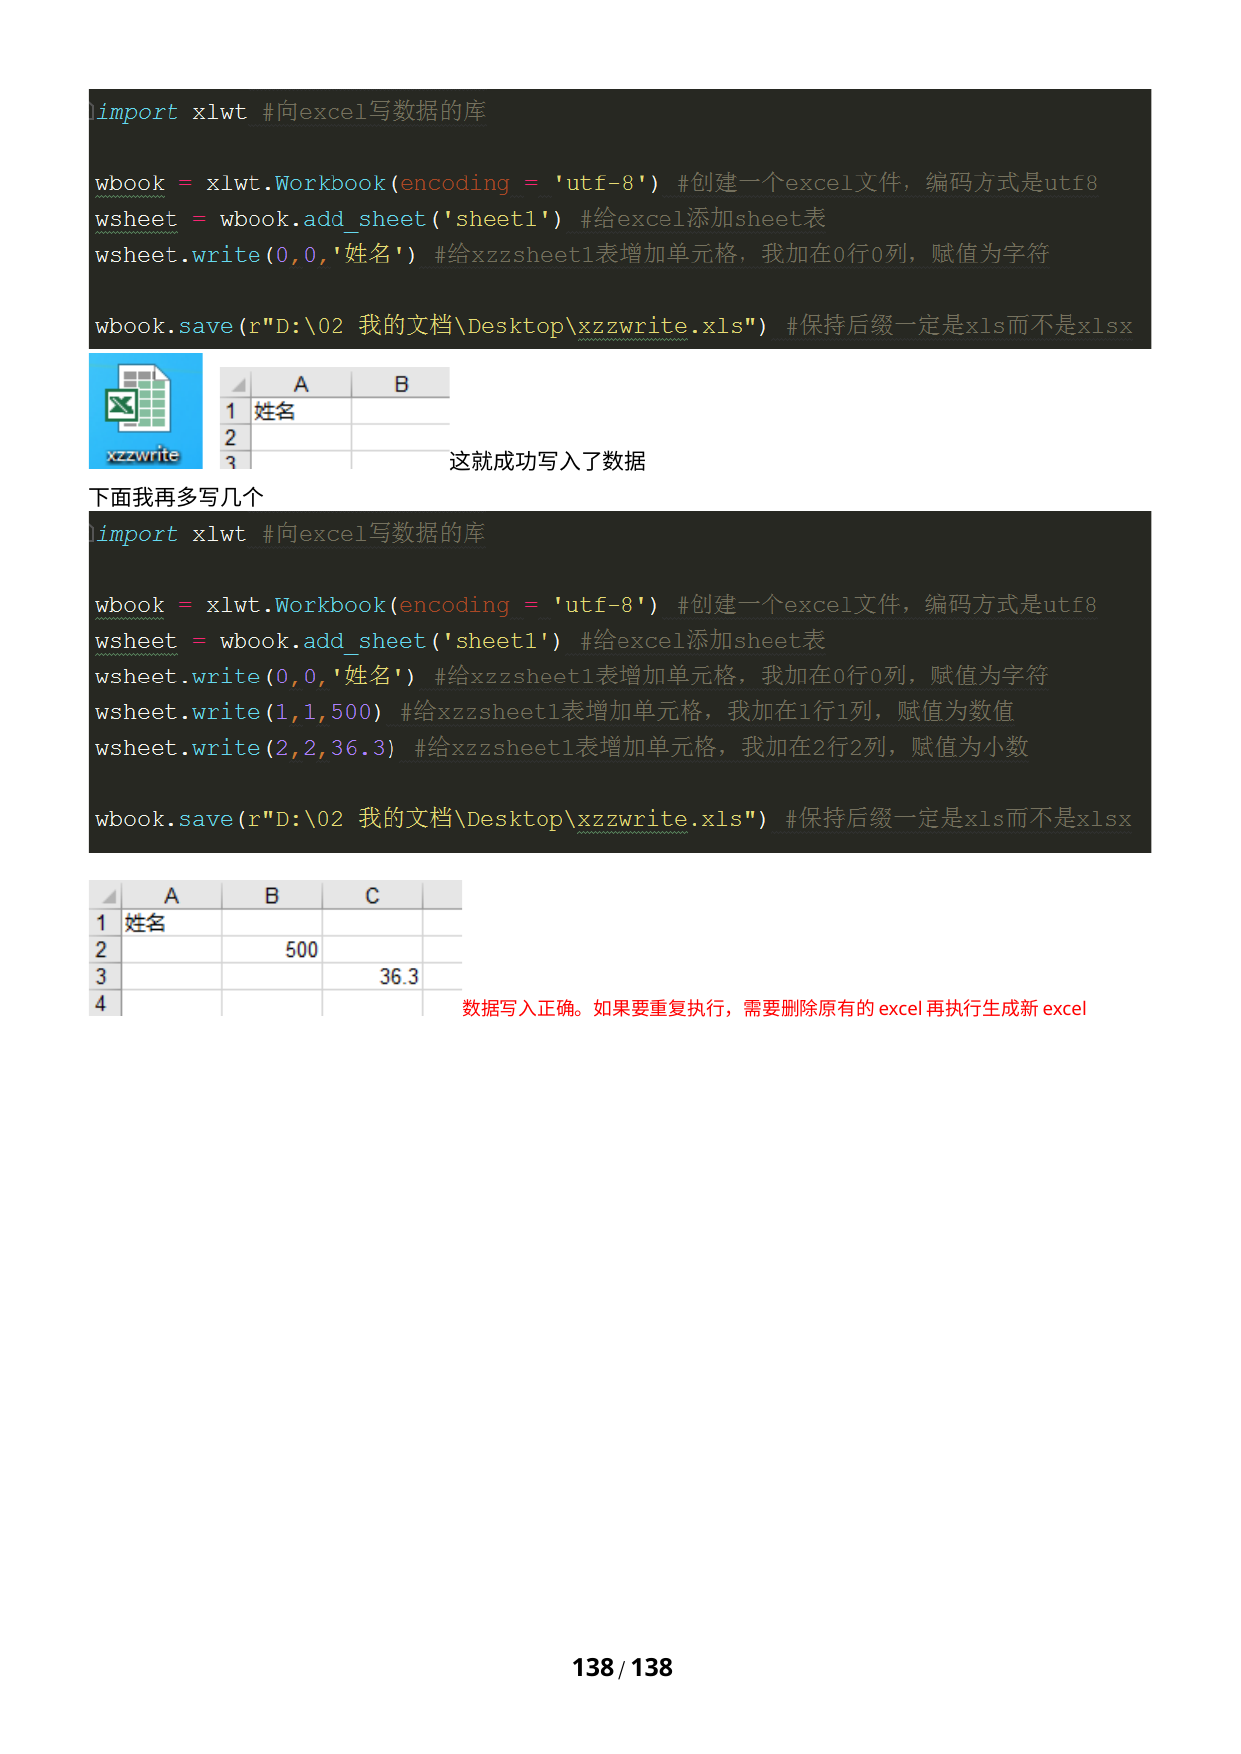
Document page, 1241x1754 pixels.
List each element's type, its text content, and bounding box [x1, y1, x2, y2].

picture [219, 367, 450, 469]
picture [88, 353, 203, 469]
picture [88, 511, 1152, 853]
picture [88, 89, 1152, 349]
picture [88, 880, 463, 1016]
text 下面我再多写几个 [89, 479, 1152, 511]
